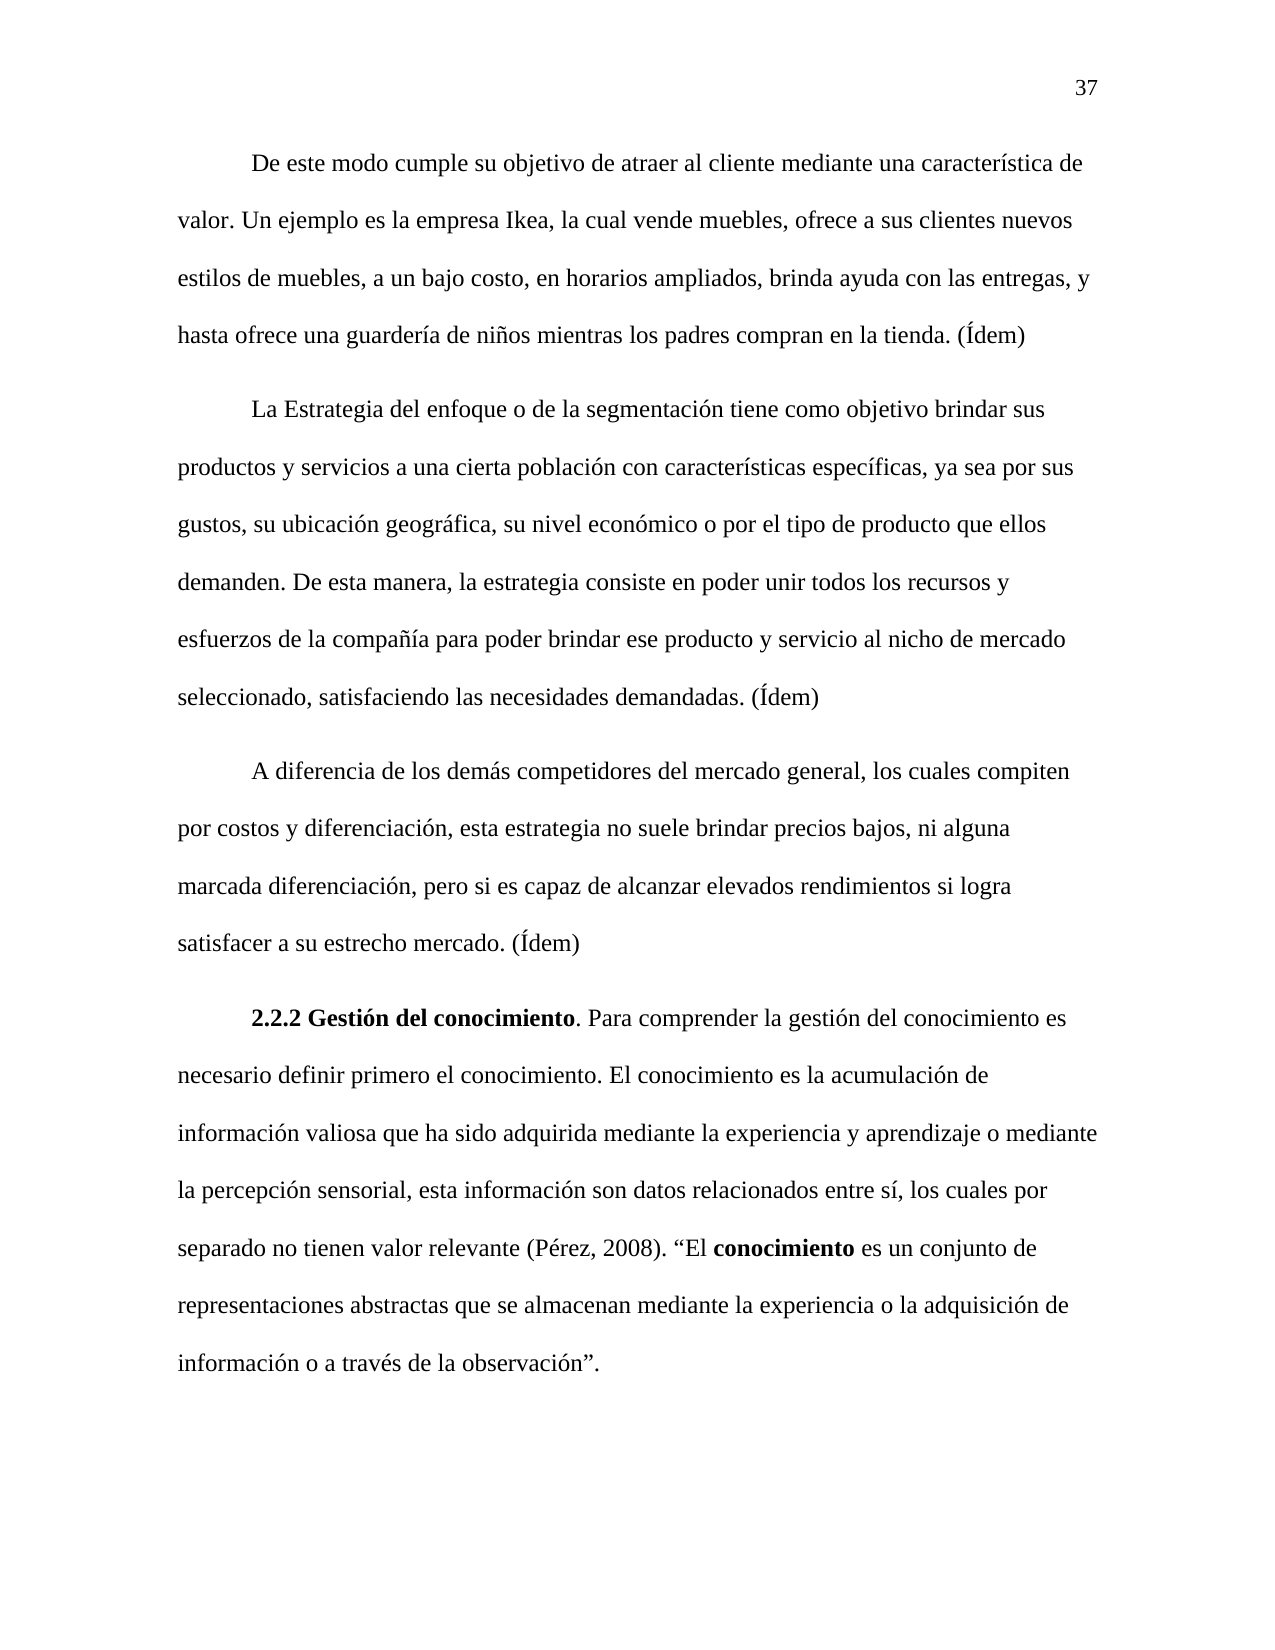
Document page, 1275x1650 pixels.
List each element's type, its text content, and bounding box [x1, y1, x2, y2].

text De este modo cumple su objetivo de atraer al cliente mediante una característica de valor. Un ejemplo es la empresa Ikea, la cual vende muebles, ofrece a sus clientes nuevos estilos de muebles, a un bajo costo, en horarios ampliados, brinda ayuda con las entregas, y hasta ofrece una guardería de niños mientras los padres compran en la tienda. (Ídem) [177, 148, 1098, 349]
text A diferencia de los demás competidores del mercado general, los cuales compiten por costos y diferenciación, esta estrategia no suele brindar precios bajos, ni alguna marcada diferenciación, pero si es capaz de alcanzar elevados rendimientos si logra satisfacer a su estrecho mercado. (Ídem) [177, 756, 1098, 957]
text 2.2.2 Gestión del conocimiento. Para comprender la gestión del conocimiento es necesario definir primero el conocimiento. El conocimiento es la acumulación de información valiosa que ha sido adquirida mediante la experiencia y aprendizaje o mediante la percepción sensorial, esta información son datos relacionados entre sí, los cuales por separado no tienen valor relevante (Pérez, 2008). “El conocimiento es un conjunto de representaciones abstractas que se almacenan mediante la experiencia o la adquisición de información o a través de la observación”. [177, 1003, 1098, 1376]
text La Estrategia del enfoque o de la segmentación tiene como objetivo brindar sus productos y servicios a una cierta población con características específicas, ya sea por sus gustos, su ubicación geográfica, su nivel económico o por el tipo de producto que ellos demanden. De esta manera, la estrategia consiste en poder unir todos los recursos y esfuerzos de la compañía para poder brindar ese producto y servicio al nicho de mercado seleccionado, satisfaciendo las necesidades demandadas. (Ídem) [177, 394, 1098, 711]
